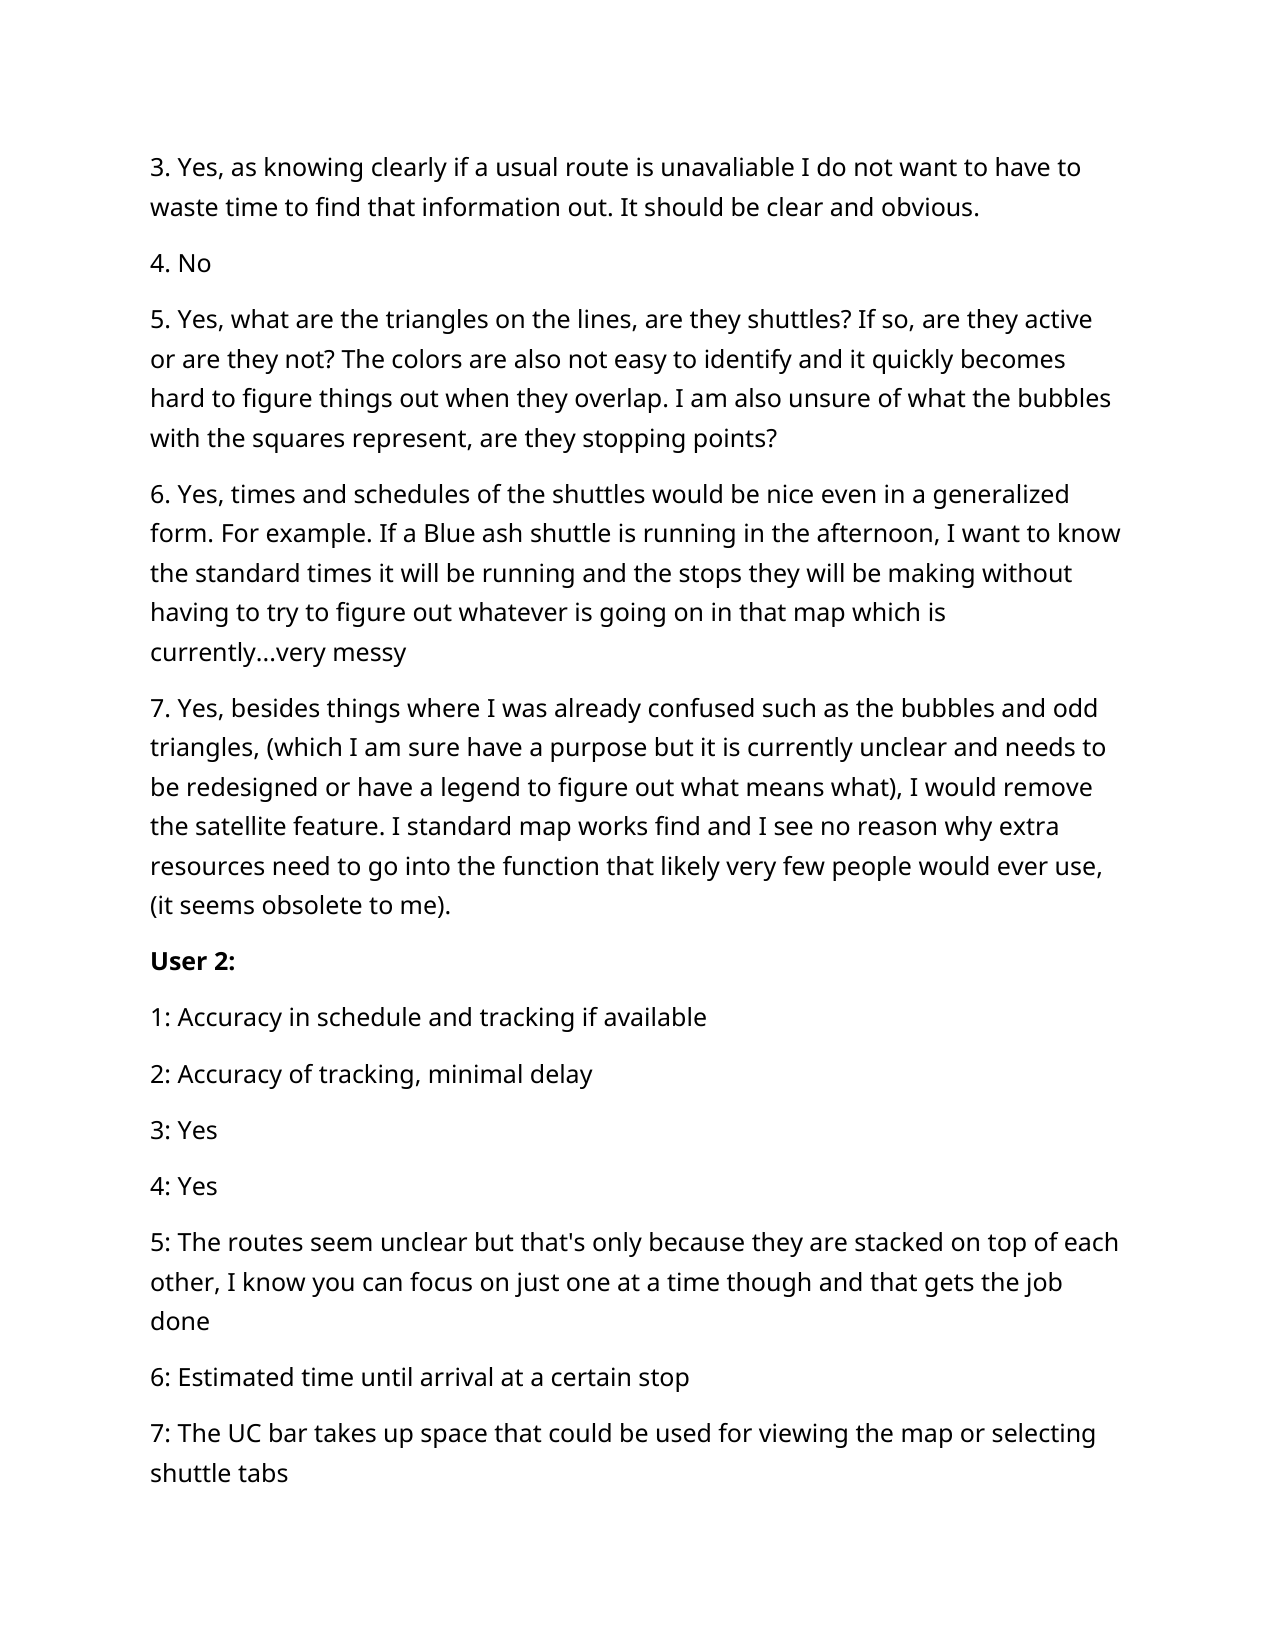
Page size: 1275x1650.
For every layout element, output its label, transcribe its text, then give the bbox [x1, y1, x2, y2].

text 5: The routes seem unclear but that's only because they are stacked on top of each other, I know you can focus on just one at a time though and that gets the job done [150, 1225, 1125, 1338]
text 3. Yes, as knowing clearly if a usual route is unavaliable I do not want to have to waste time to find that information out. It should be clear and obvious. [150, 150, 1125, 223]
text 4. No [150, 246, 1125, 280]
text 6: Estimated time until arrival at a certain stop [150, 1360, 1125, 1394]
text 7. Yes, besides things where I was already confused such as the bubbles and odd triangles, (which I am sure have a purpose but it is currently unclear and needs to be redesigned or have a legend to figure out what means what), I would remove the satellite feature. I standard map works find and I see no reason why extra resources need to go into the function that likely very few people would ever use, (it seems obsolete to me). [150, 690, 1125, 922]
text 6. Yes, times and schedules of the shuttles would be nice even in a generalized form. For example. If a Blue ash shuttle is running in the afternoon, I want to know the standard times it will be running and the stops they will be making without having to try to figure out whatever is going on in that map which is currently...very messy [150, 476, 1125, 668]
text 3: Yes [150, 1112, 1125, 1146]
text 1: Accuracy in schedule and tracking if available [150, 1000, 1125, 1034]
text User 2: [150, 944, 1125, 978]
text 7: The UC bar takes up space that could be used for viewing the map or selecting shuttle tabs [150, 1416, 1125, 1489]
text 4: Yes [150, 1168, 1125, 1203]
text 5. Yes, what are the triangles on the lines, are they shuttles? If so, are they active or are they not? The colors are also not easy to identify and it quickly becomes hard to figure things out when they overlap. I am also unsure of what the bubbles with the squares represent, are they stopping points? [150, 302, 1125, 454]
text 2: Accuracy of tracking, minimal delay [150, 1056, 1125, 1090]
